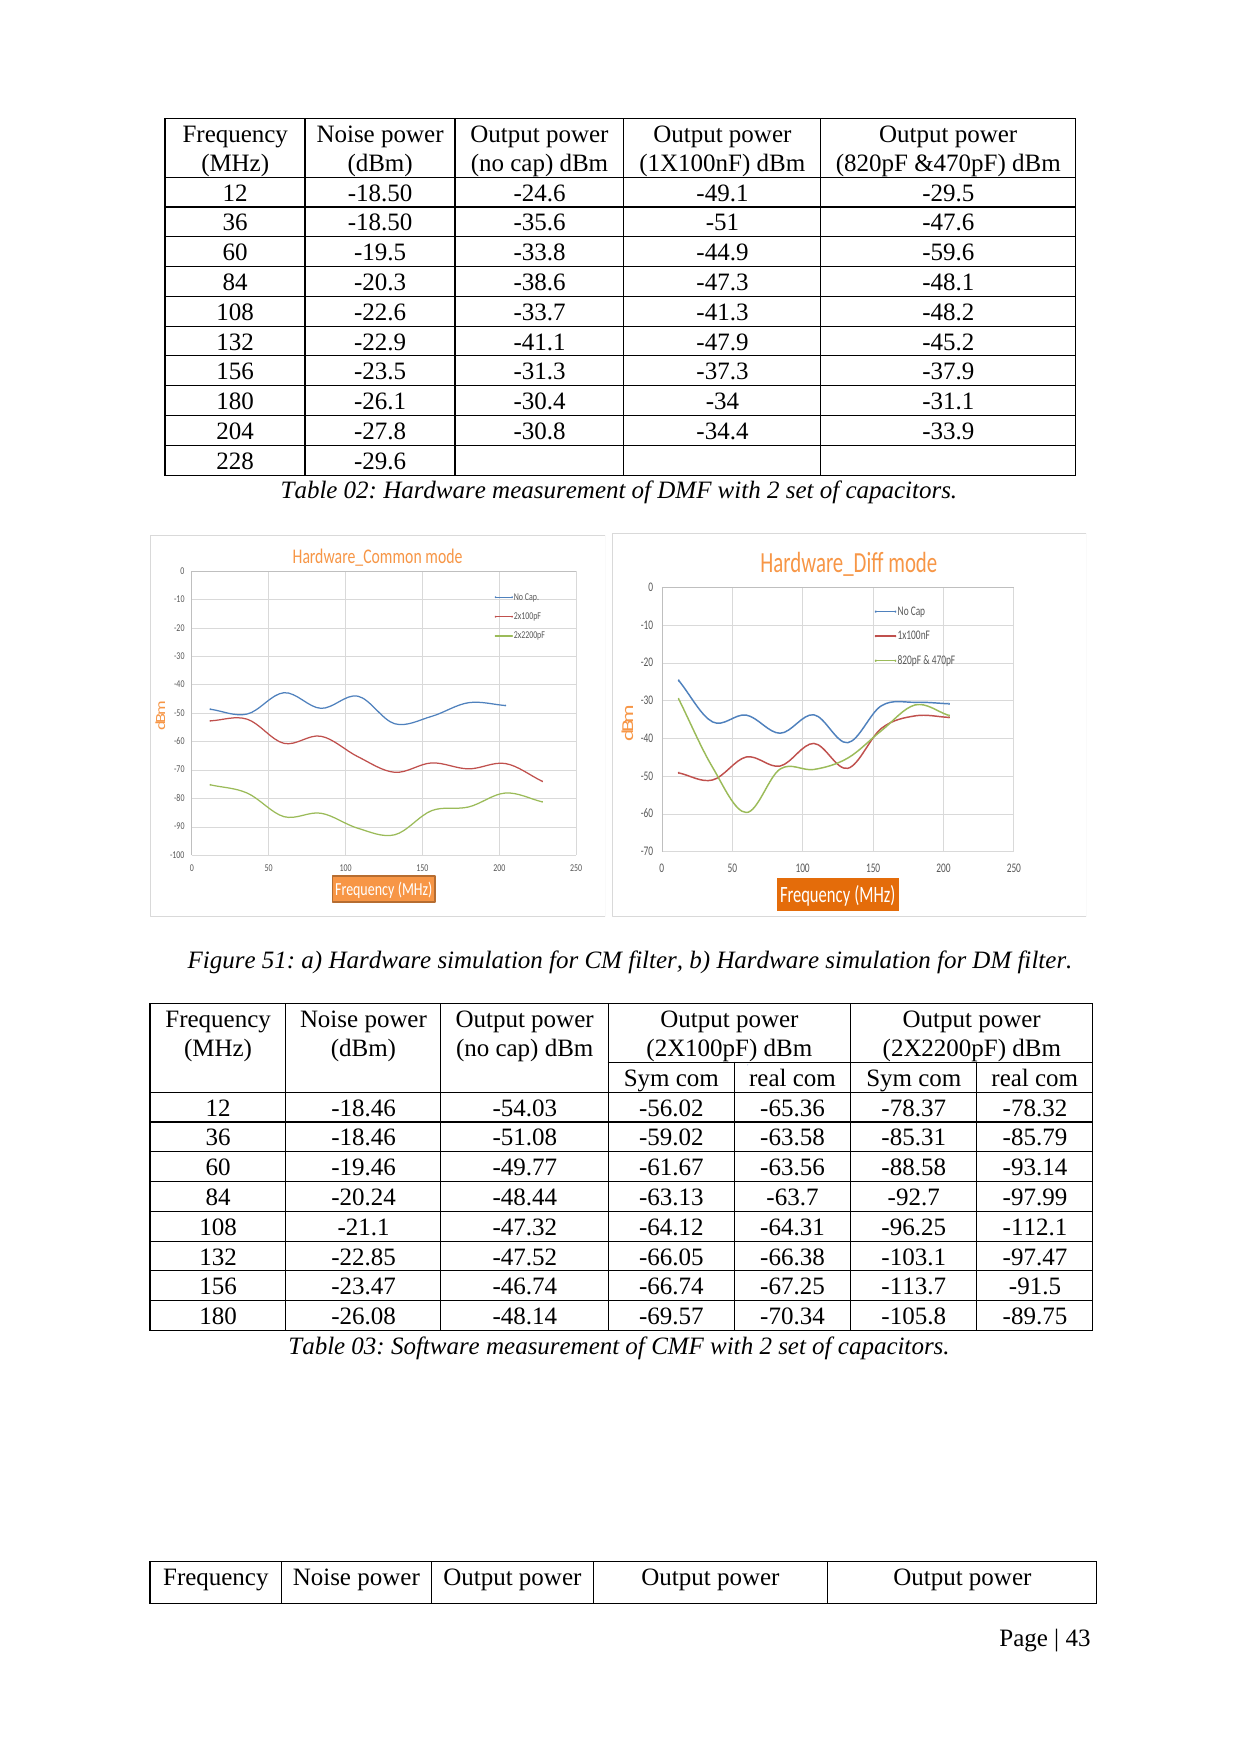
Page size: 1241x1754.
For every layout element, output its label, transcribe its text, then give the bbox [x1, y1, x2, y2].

table_cell -56.02 [609, 1093, 734, 1121]
table_cell -85.31 [851, 1123, 976, 1151]
table_cell -112.1 [977, 1212, 1092, 1241]
table_cell -64.12 [609, 1212, 734, 1241]
table_cell -63.7 [735, 1182, 850, 1211]
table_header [432, 1562, 593, 1603]
table_cell -97.99 [977, 1182, 1092, 1211]
table_header Output power (no cap) dBm [441, 1004, 608, 1092]
table_cell -47.9 [624, 327, 820, 355]
table_cell -47.32 [441, 1212, 608, 1241]
table_cell -63.58 [735, 1123, 850, 1151]
table_cell 228 [166, 446, 304, 474]
table_cell -47.3 [624, 267, 820, 296]
table_cell -49.77 [441, 1152, 608, 1181]
table_cell -23.47 [286, 1271, 440, 1300]
table_cell -41.1 [456, 327, 623, 355]
table_cell -63.13 [609, 1182, 734, 1211]
table_cell 132 [166, 327, 304, 355]
table_cell -49.1 [624, 178, 820, 206]
table_header Noise power (dBm) [282, 1562, 431, 1603]
table_cell -59.6 [821, 237, 1075, 266]
table_cell 36 [166, 208, 304, 236]
table_cell [624, 446, 820, 474]
table_cell -93.14 [977, 1152, 1092, 1181]
table_cell -45.2 [821, 327, 1075, 355]
table_cell -18.50 [306, 178, 454, 206]
table_cell -113.7 [851, 1271, 976, 1300]
table_cell -48.1 [821, 267, 1075, 296]
table_cell -70.34 [735, 1301, 850, 1330]
table_cell -24.6 [456, 178, 623, 206]
table_cell -96.25 [851, 1212, 976, 1241]
table_cell -21.1 [286, 1212, 440, 1241]
table_cell -85.79 [977, 1123, 1092, 1151]
table_cell -33.7 [456, 297, 623, 326]
table_cell [821, 446, 1075, 474]
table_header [594, 1562, 827, 1603]
table_cell -30.8 [456, 416, 623, 445]
table_cell -26.08 [286, 1301, 440, 1330]
table_cell Sym com [609, 1063, 734, 1092]
table_cell -54.03 [441, 1093, 608, 1121]
table_cell Sym com [851, 1063, 976, 1092]
table_cell -31.1 [821, 386, 1075, 415]
table_cell 12 [151, 1093, 285, 1121]
table_cell real com [735, 1063, 850, 1092]
table_header Output power (2X2200pF) dBm [851, 1004, 1092, 1062]
table_cell 84 [151, 1182, 285, 1211]
table_cell -35.6 [456, 208, 623, 236]
table_cell -61.67 [609, 1152, 734, 1181]
table_cell -23.5 [306, 356, 454, 385]
table_header Output power (1X100nF) dBm [624, 119, 820, 177]
table_cell -22.85 [286, 1242, 440, 1270]
table_header Output power (no cap) dBm [456, 119, 623, 177]
table_cell -38.6 [456, 267, 623, 296]
table_cell 108 [166, 297, 304, 326]
table_cell 60 [151, 1152, 285, 1181]
table_cell -20.24 [286, 1182, 440, 1211]
text Table 03: Software measurement of CMF with 2 set of capacitors. [150, 1331, 1090, 1360]
table_cell real com [977, 1063, 1092, 1092]
table_cell -27.8 [306, 416, 454, 445]
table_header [828, 1562, 1096, 1603]
table_cell -46.74 [441, 1271, 608, 1300]
table_header Noise power (dBm) [306, 119, 454, 177]
table_cell -44.9 [624, 237, 820, 266]
table_cell -34 [624, 386, 820, 415]
table_cell -97.47 [977, 1242, 1092, 1270]
table_cell -105.8 [851, 1301, 976, 1330]
text Table 02: Hardware measurement of DMF with 2 set of capacitors. [150, 118, 1090, 504]
table_cell -66.05 [609, 1242, 734, 1270]
table_cell -29.5 [821, 178, 1075, 206]
table_cell -66.38 [735, 1242, 850, 1270]
table_cell -33.9 [821, 416, 1075, 445]
table_cell 36 [151, 1123, 285, 1151]
table_cell -26.1 [306, 386, 454, 415]
table_cell -48.44 [441, 1182, 608, 1211]
table_cell -19.46 [286, 1152, 440, 1181]
table_cell -19.5 [306, 237, 454, 266]
table_cell -31.3 [456, 356, 623, 385]
table_cell -65.36 [735, 1093, 850, 1121]
table_cell -18.46 [286, 1123, 440, 1151]
table_cell 108 [151, 1212, 285, 1241]
table_cell -37.3 [624, 356, 820, 385]
table_cell -66.74 [609, 1271, 734, 1300]
table_cell -92.7 [851, 1182, 976, 1211]
table_cell -48.14 [441, 1301, 608, 1330]
table_cell -37.9 [821, 356, 1075, 385]
table_header Output power (820pF &470pF) dBm [821, 119, 1075, 177]
table_cell -18.50 [306, 208, 454, 236]
table_header Frequency (MHz) [166, 119, 304, 177]
table_cell -47.52 [441, 1242, 608, 1270]
table_cell 132 [151, 1242, 285, 1270]
table_cell -51.08 [441, 1123, 608, 1151]
table_cell -78.37 [851, 1093, 976, 1121]
table_cell 60 [166, 237, 304, 266]
table_cell 12 [166, 178, 304, 206]
table_cell 156 [151, 1271, 285, 1300]
table_cell -18.46 [286, 1093, 440, 1121]
table_header Frequency (MHz) [151, 1004, 285, 1092]
table_cell -89.75 [977, 1301, 1092, 1330]
table_cell 204 [166, 416, 304, 445]
table_cell 180 [166, 386, 304, 415]
table_cell 84 [166, 267, 304, 296]
table_cell -67.25 [735, 1271, 850, 1300]
table_cell [456, 446, 623, 474]
text Figure 51: a) Hardware simulation for CM filter, b) Hardware simulation for DM filter. [150, 946, 1090, 974]
table_cell -41.3 [624, 297, 820, 326]
table_cell -29.6 [306, 446, 454, 474]
table_cell -22.6 [306, 297, 454, 326]
table_cell -48.2 [821, 297, 1075, 326]
table_cell -64.31 [735, 1212, 850, 1241]
table_cell -22.9 [306, 327, 454, 355]
table_cell -63.56 [735, 1152, 850, 1181]
table_cell -78.32 [977, 1093, 1092, 1121]
table_header Frequency (MHz) [151, 1562, 281, 1603]
table_cell -88.58 [851, 1152, 976, 1181]
table_cell -20.3 [306, 267, 454, 296]
table_cell -30.4 [456, 386, 623, 415]
table_cell -34.4 [624, 416, 820, 445]
table_cell -33.8 [456, 237, 623, 266]
table_cell -69.57 [609, 1301, 734, 1330]
table_cell -59.02 [609, 1123, 734, 1151]
table_cell -51 [624, 208, 820, 236]
table_header Noise power (dBm) [286, 1004, 440, 1092]
table_cell -103.1 [851, 1242, 976, 1270]
table_cell 180 [151, 1301, 285, 1330]
table_cell -47.6 [821, 208, 1075, 236]
table_cell 156 [166, 356, 304, 385]
table_header Output power (2X100pF) dBm [609, 1004, 850, 1062]
table_cell -91.5 [977, 1271, 1092, 1300]
